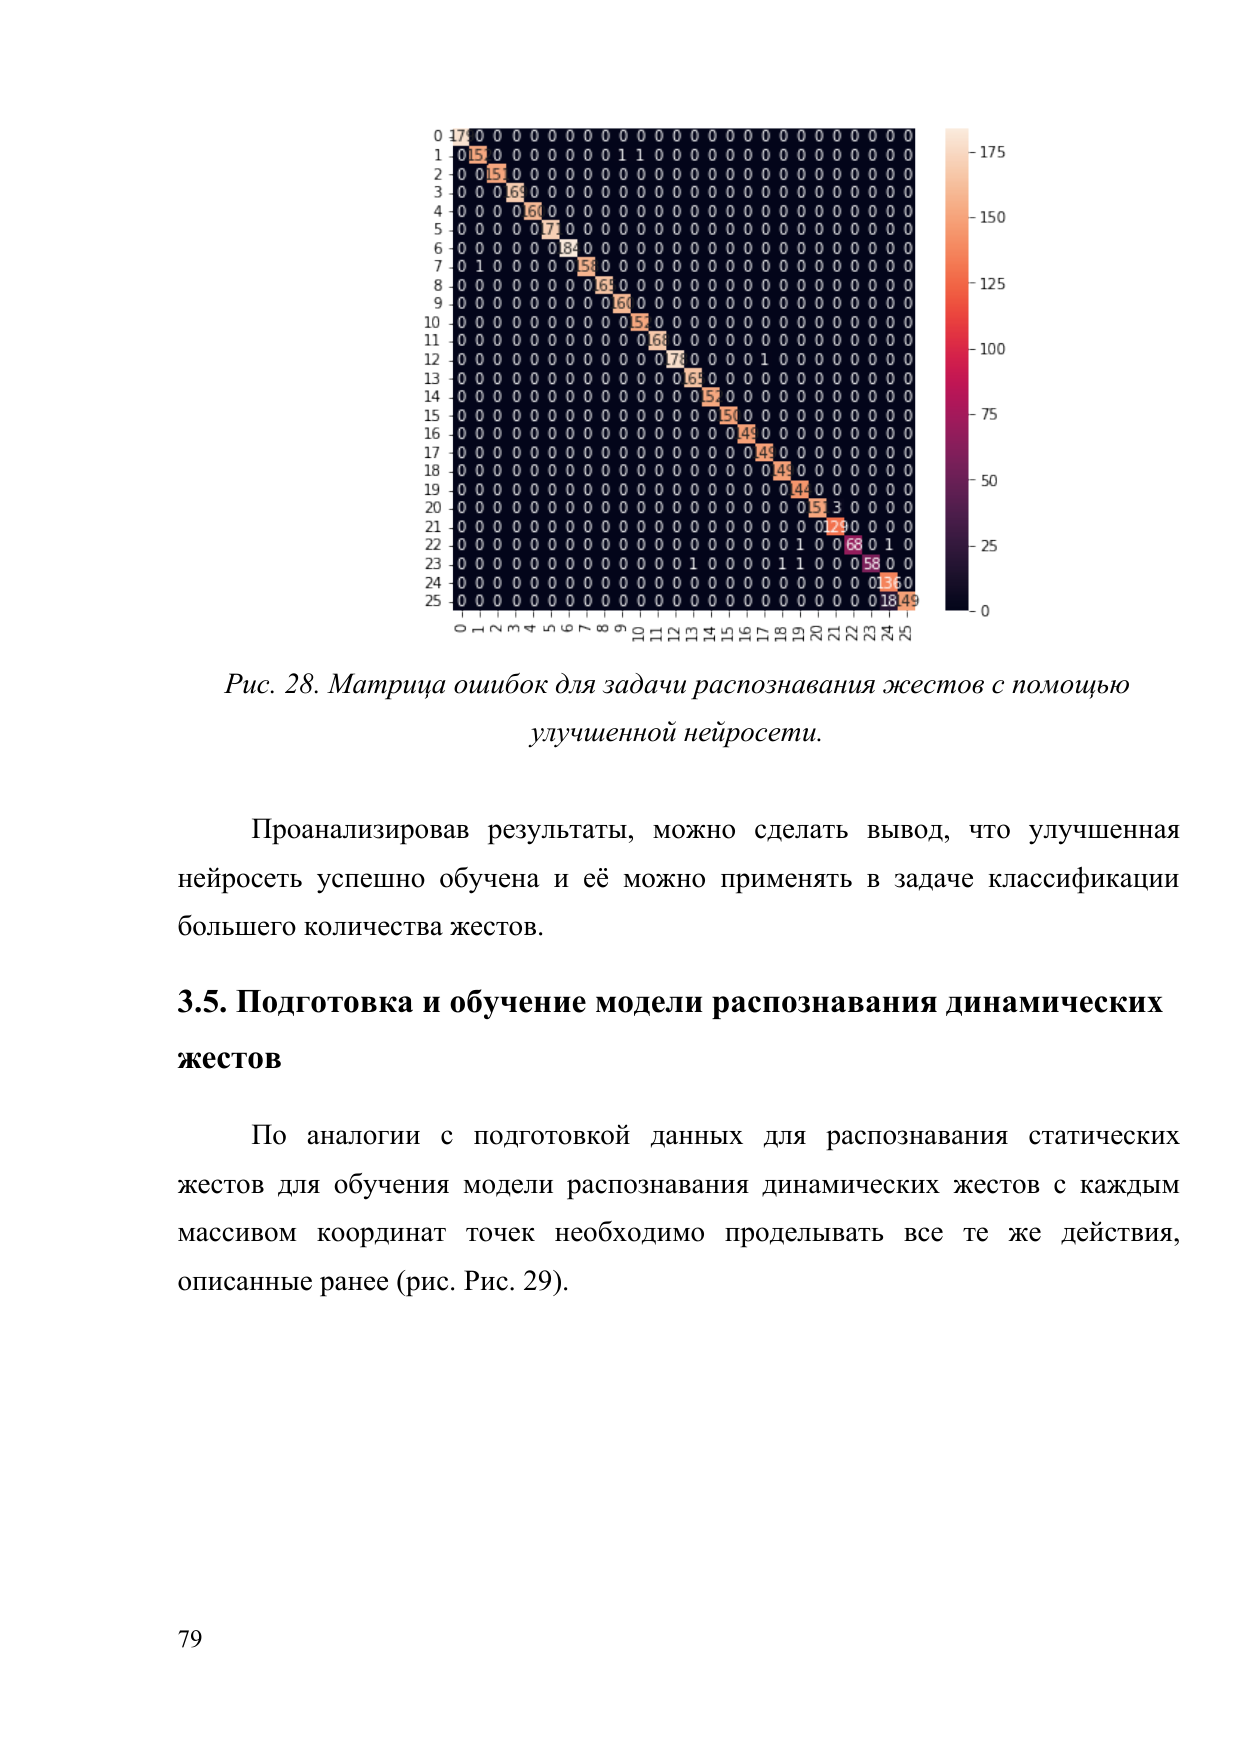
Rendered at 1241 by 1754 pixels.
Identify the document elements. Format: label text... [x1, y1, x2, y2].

text По аналогии с подготовкой данных для распознавания статических жестов для обучения модели распознавания динамических жестов с каждым массивом координат точек необходимо проделывать все те же действия, описанные ранее (рис. 29). [177, 1119, 1181, 1296]
text Проанализировав результаты, можно сделать вывод, что улучшенная нейросеть успешно обучена и её можно применять в задаче классификации большего количества жестов. [177, 813, 1181, 942]
picture [413, 118, 1018, 651]
text 3.5. Подготовка и обучение модели распознавания динамических жестов [177, 983, 1181, 1075]
table_cell Рис. 28. Матрица ошибок для задачи распознавания жестов с помощью улучшенной нейросети. [177, 667, 1180, 764]
table_header [177, 118, 1180, 667]
